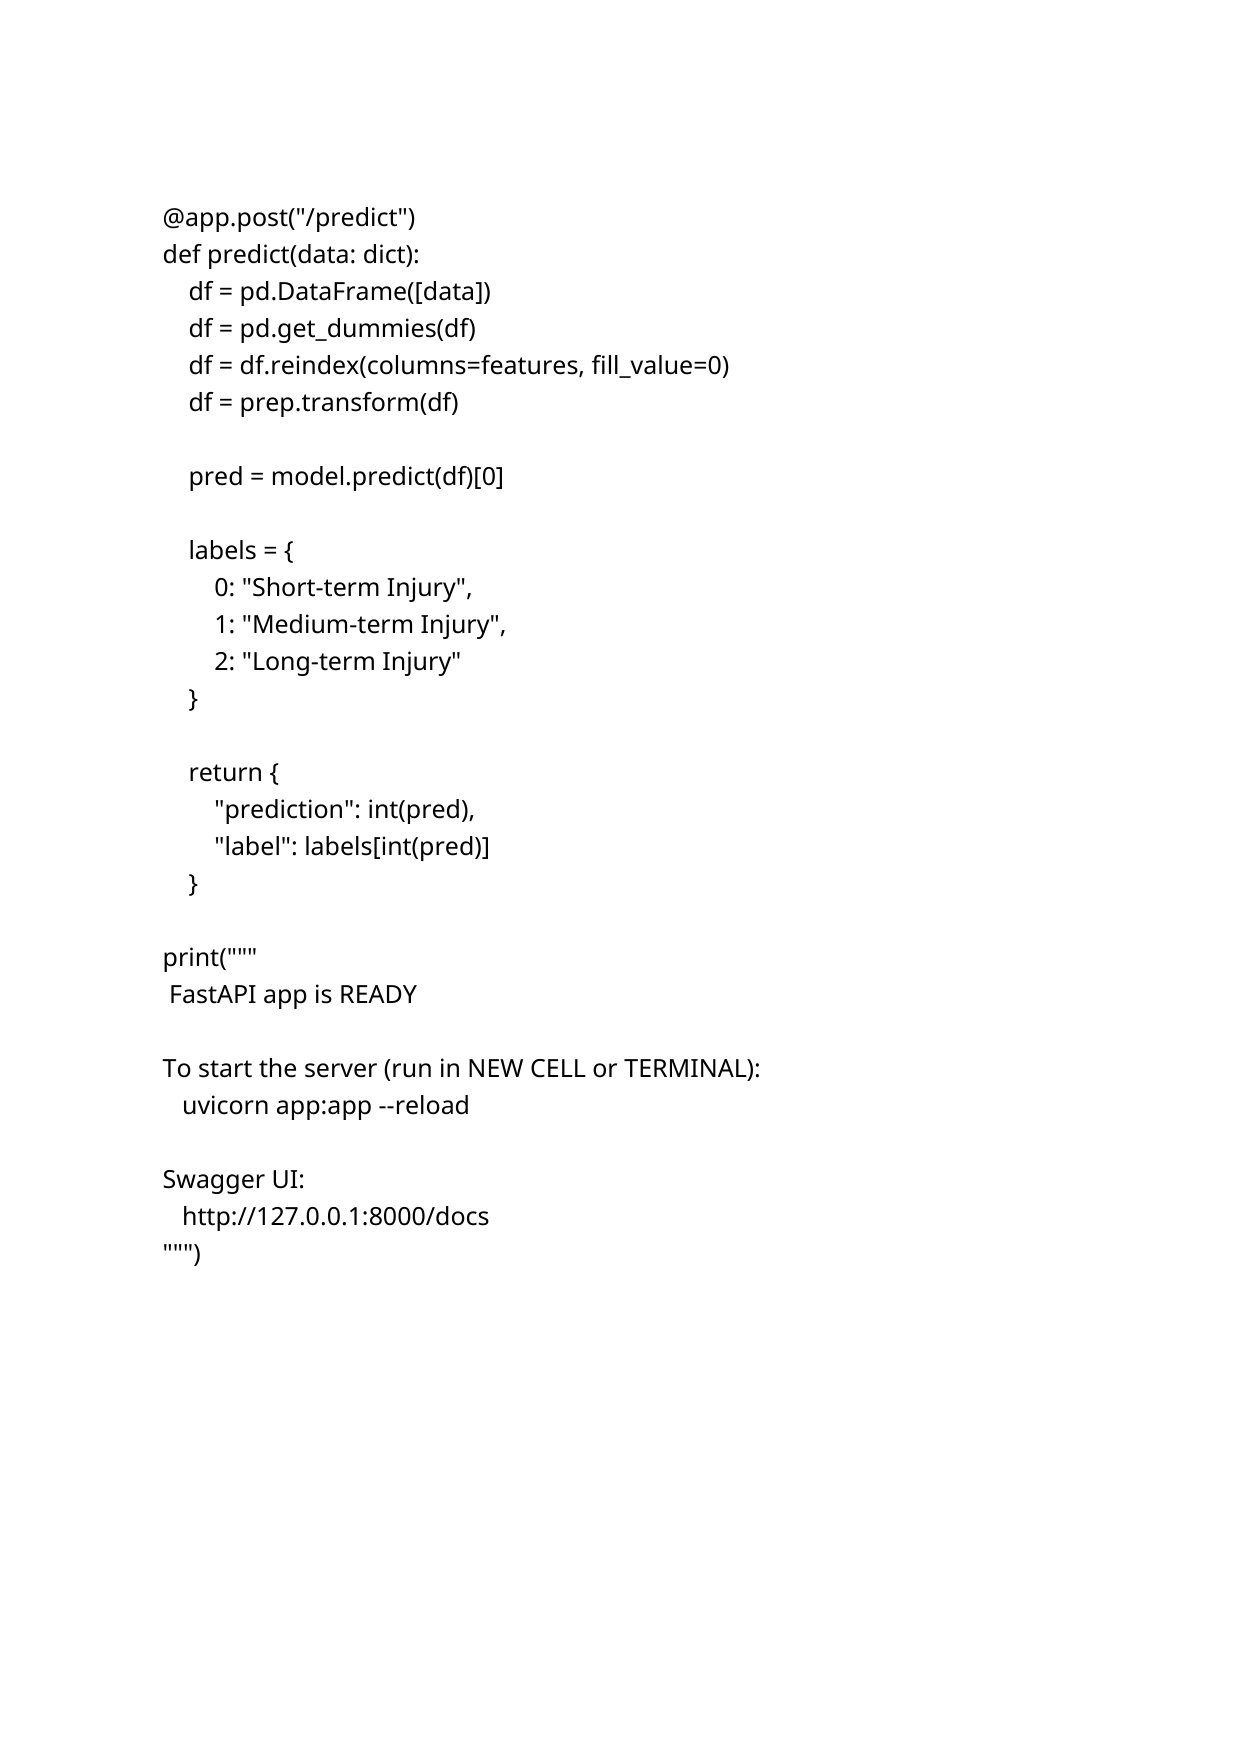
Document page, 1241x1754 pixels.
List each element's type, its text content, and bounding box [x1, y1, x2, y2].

text df = pd.DataFrame([data]) [162, 274, 1072, 308]
text FastAPI app is READY [162, 977, 1072, 1011]
text 1: "Medium-term Injury", [162, 607, 1072, 641]
text } [162, 866, 1072, 900]
text df = df.reindex(columns=features, fill_value=0) [162, 348, 1072, 382]
text uvicorn app:app --reload [162, 1087, 1072, 1122]
text } [162, 681, 1072, 715]
text To start the server (run in NEW CELL or TERMINAL): [162, 1051, 1072, 1084]
text """) [162, 1235, 1072, 1269]
text df = prep.transform(df) [162, 385, 1072, 419]
text @app.post("/predict") [162, 200, 1072, 234]
text Swagger UI: [162, 1161, 1072, 1196]
text pred = model.predict(df)[0] [162, 459, 1072, 493]
text def predict(data: dict): [162, 237, 1072, 271]
text "label": labels[int(pred)] [162, 829, 1072, 863]
text 0: "Short-term Injury", [162, 570, 1072, 604]
text 2: "Long-term Injury" [162, 644, 1072, 678]
text return { [162, 755, 1072, 789]
text "prediction": int(pred), [162, 792, 1072, 826]
text df = pd.get_dummies(df) [162, 311, 1072, 345]
text labels = { [162, 533, 1072, 567]
text http://127.0.0.1:8000/docs [162, 1198, 1072, 1232]
text print(""" [162, 939, 1072, 974]
